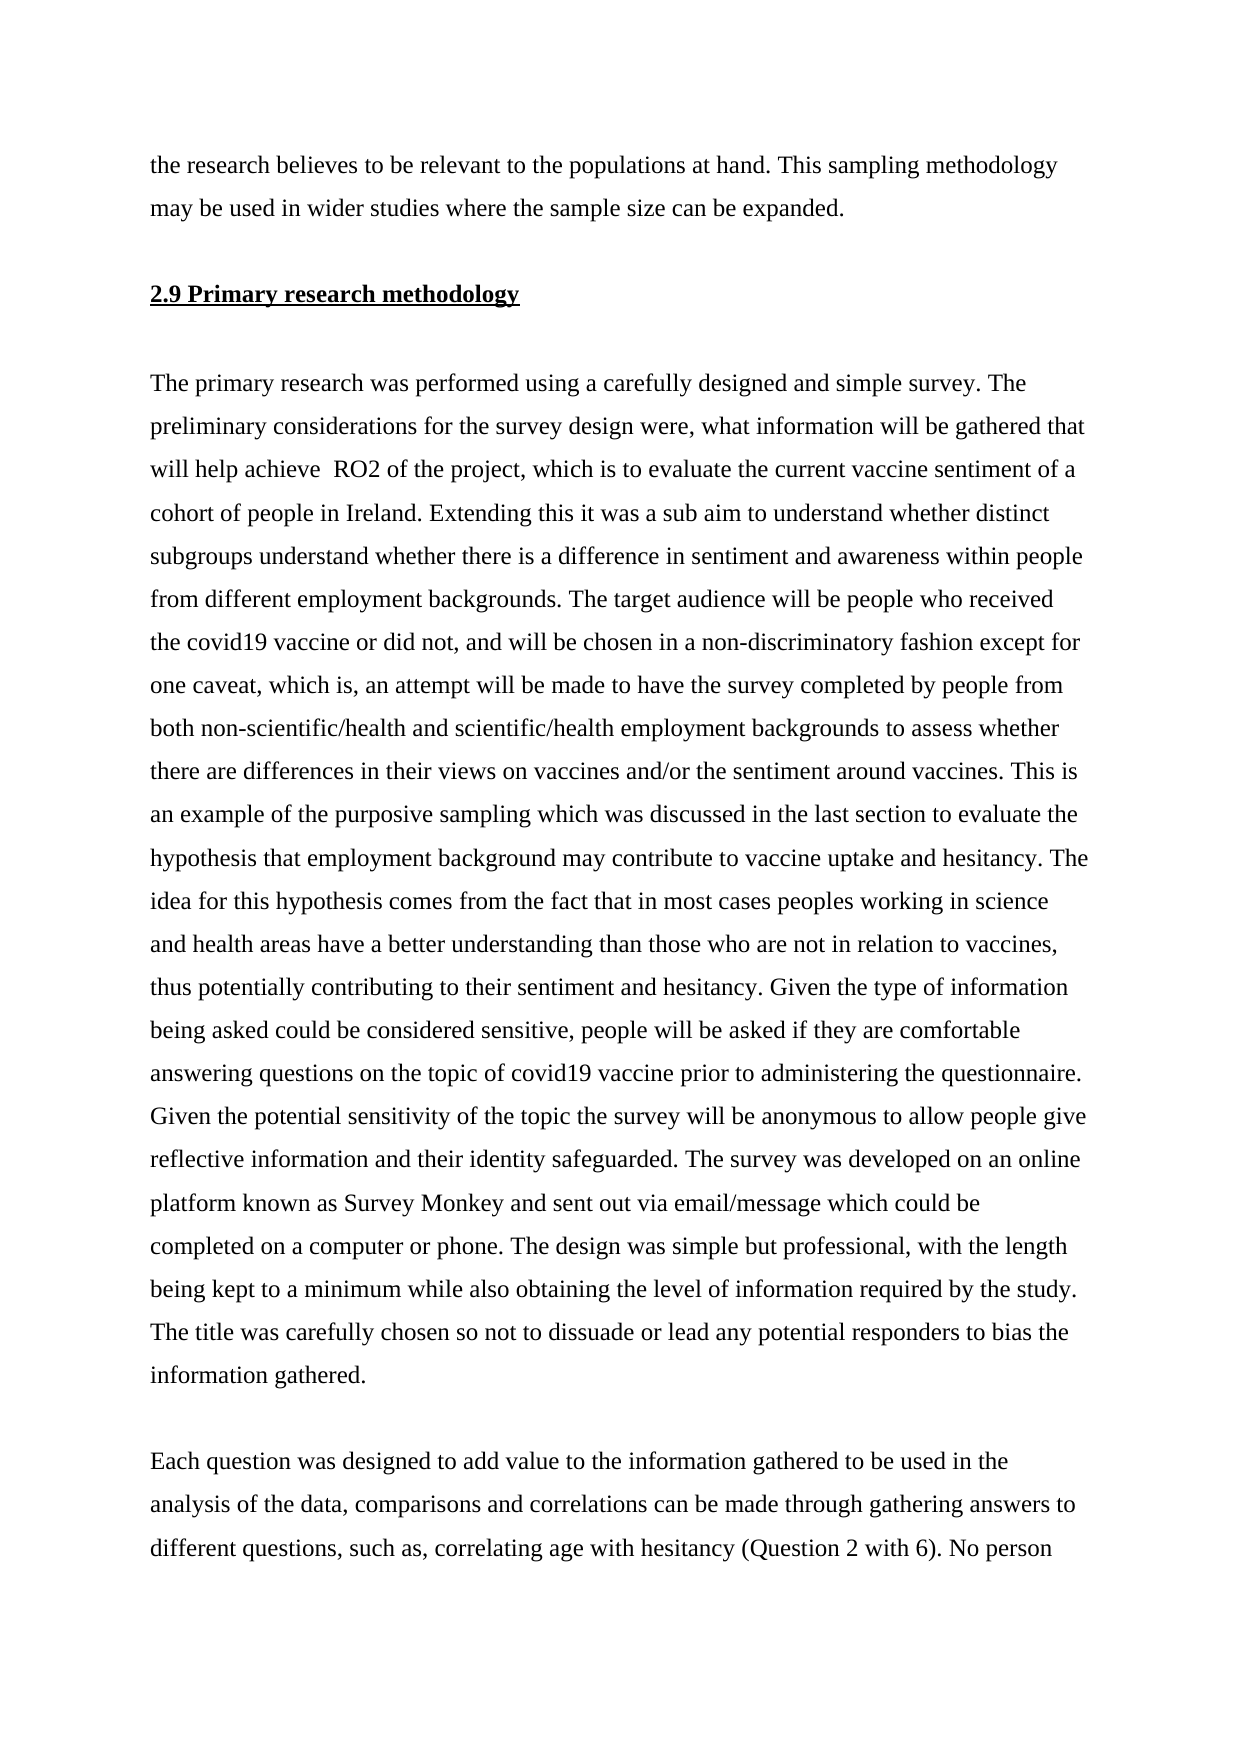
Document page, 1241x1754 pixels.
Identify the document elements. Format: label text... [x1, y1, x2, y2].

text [150, 150, 1090, 222]
text The primary research was performed using a carefully designed and simple survey. The preliminary considerations for the survey design were, what information will be gathered that will help achieve RO2 of the project, which is to evaluate the current vaccine sentiment of a cohort of people in Ireland. Extending this it was a sub aim to understand whether distinct subgroups understand whether there is a difference in sentiment and awareness within people from different employment backgrounds. The target audience will be people who received the covid19 vaccine or did not, and will be chosen in a non-discriminatory fashion except for one caveat, which is, an attempt will be made to have the survey completed by people from both non-scientific/health and scientific/health employment backgrounds to assess whether there are differences in their views on vaccines and/or the sentiment around vaccines. This is an example of the purposive sampling which was discussed in the last section to evaluate the hypothesis that employment background may contribute to vaccine uptake and hesitancy. The idea for this hypothesis comes from the fact that in most cases peoples working in science and health areas have a better understanding than those who are not in relation to vaccines, thus potentially contributing to their sentiment and hesitancy. Given the type of information being asked could be considered sensitive, people will be asked if they are comfortable answering questions on the topic of covid19 vaccine prior to administering the questionnaire. Given the potential sensitivity of the topic the survey will be anonymous to allow people give reflective information and their identity safeguarded. The survey was developed on an online platform known as Survey Monkey and sent out via email/message which could be completed on a computer or phone. The design was simple but professional, with the length being kept to a minimum while also obtaining the level of information required by the study. The title was carefully chosen so not to dissuade or lead any potential responders to bias the information gathered. [150, 368, 1090, 1389]
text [150, 1446, 1090, 1561]
text 2.9 Primary research methodology [150, 279, 1090, 308]
